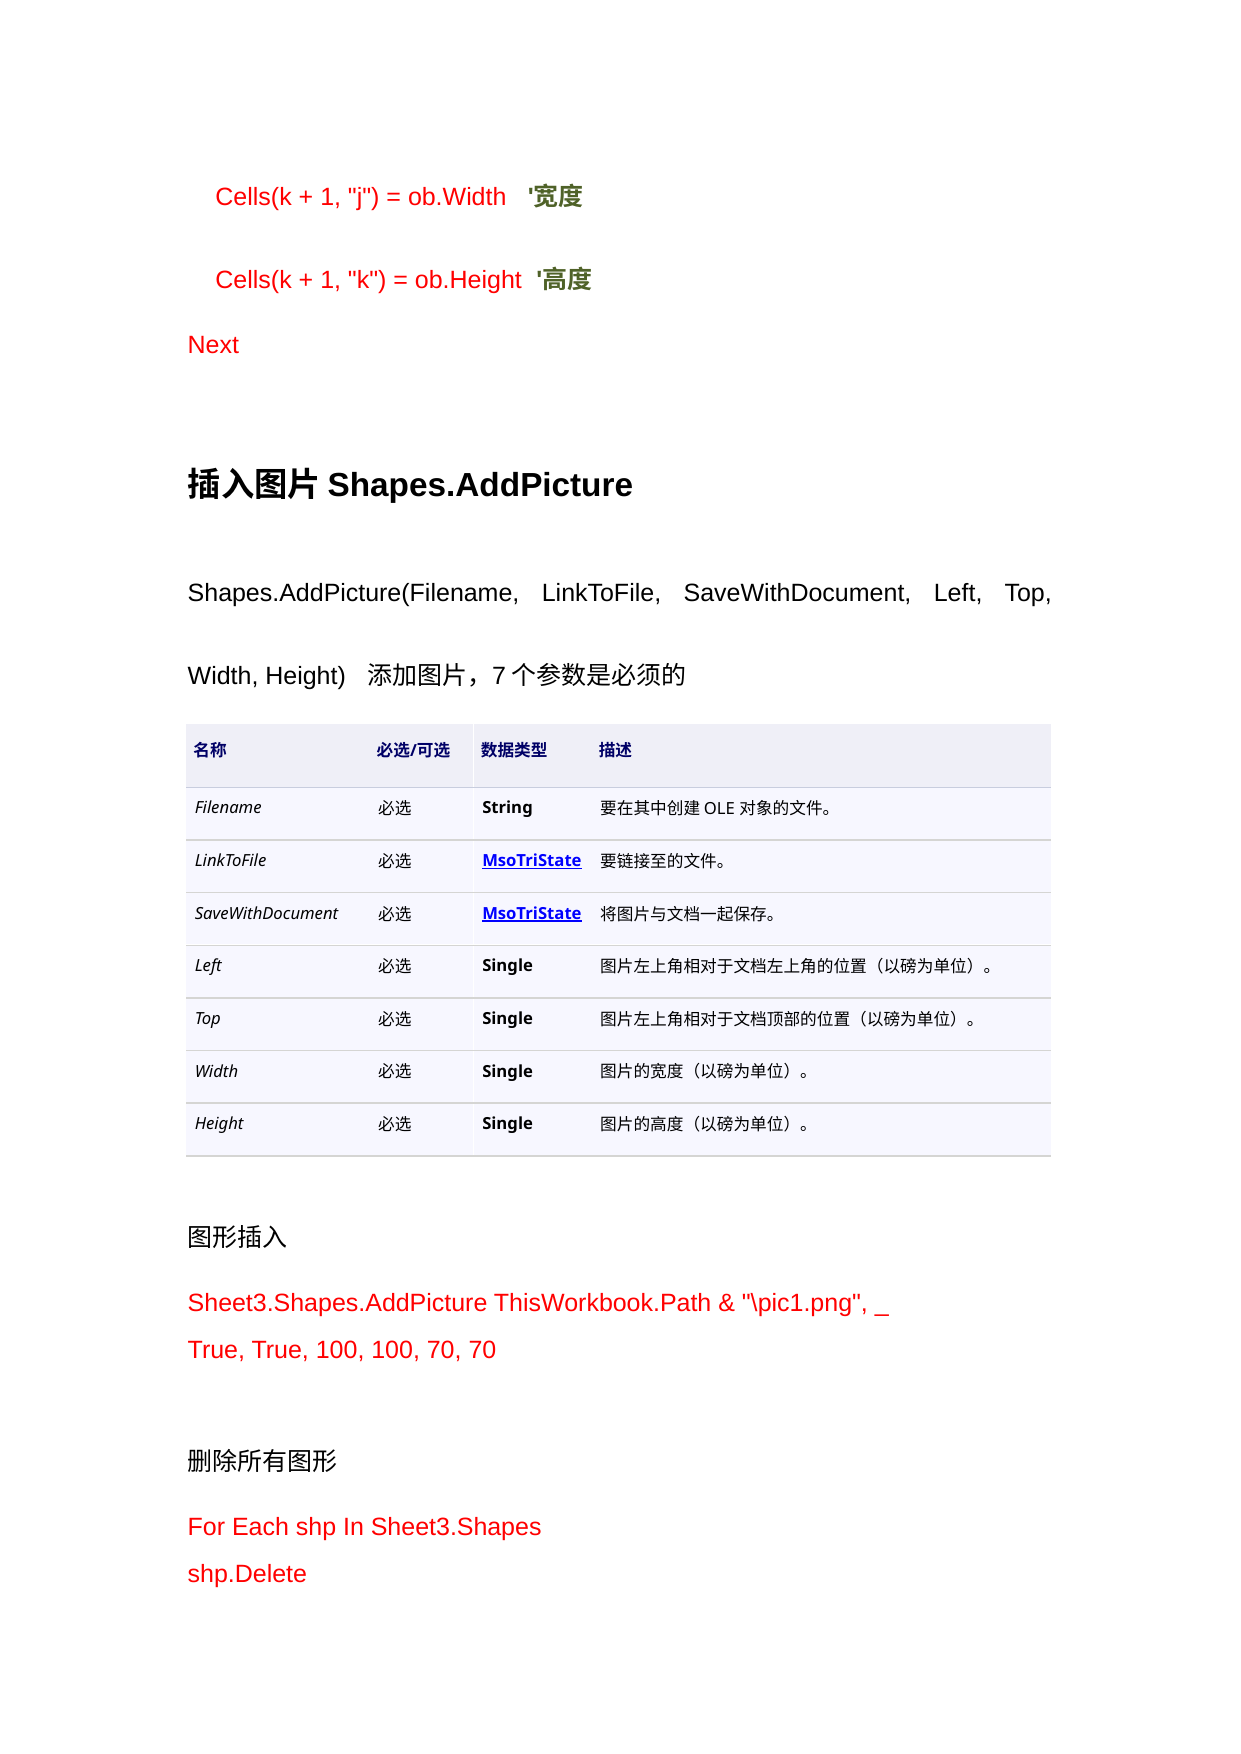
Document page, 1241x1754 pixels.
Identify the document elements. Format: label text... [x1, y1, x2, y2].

table_header 描述 [591, 724, 1051, 787]
table_cell 必选 [369, 1051, 473, 1102]
table_cell SaveWithDocument [186, 893, 369, 944]
table_cell 必选 [369, 893, 473, 944]
text Shapes.AddPicture(Filename, LinkToFile, SaveWithDocument, Left, Top, Width, Height) 添加图片，7个参数是必须的 [187, 576, 1053, 706]
table_header 必选/可选 [369, 724, 473, 787]
table_cell Single [474, 946, 591, 997]
text shp.Delete [187, 1557, 1053, 1589]
table_cell 必选 [369, 946, 473, 997]
text Next [187, 328, 1053, 361]
table_cell 必选 [369, 841, 473, 892]
table_cell MsoTriState [474, 893, 591, 944]
table_cell 图片的高度（以磅为单位）。 [591, 1104, 1051, 1155]
table_cell Height [186, 1104, 369, 1155]
text For Each shp In Sheet3.Shapes [187, 1510, 1053, 1543]
text 图形插入 [187, 1203, 1053, 1268]
table_cell 将图片与文档一起保存。 [591, 893, 1051, 944]
table_cell String [474, 788, 591, 839]
table_cell LinkToFile [186, 841, 369, 892]
table_cell MsoTriState [474, 841, 591, 892]
text Cells(k + 1, "k") = ob.Height '高度 [187, 245, 1053, 310]
table_cell Single [474, 999, 591, 1050]
table_cell 必选 [369, 788, 473, 839]
table_cell 要在其中创建 OLE 对象的文件。 [591, 788, 1051, 839]
table_cell Single [474, 1104, 591, 1155]
table_header 数据类型 [474, 724, 591, 787]
table_cell 必选 [369, 1104, 473, 1155]
table_cell Left [186, 946, 369, 997]
table_cell Single [474, 1051, 591, 1102]
table_cell Width [186, 1051, 369, 1102]
table_cell 图片左上角相对于文档左上角的位置（以磅为单位）。 [591, 946, 1051, 997]
table_cell 必选 [369, 999, 473, 1050]
table_cell Filename [186, 788, 369, 839]
table_cell 图片的宽度（以磅为单位）。 [591, 1051, 1051, 1102]
subtitle 插入图片Shapes.AddPicture [187, 449, 1053, 514]
table_cell 要链接至的文件。 [591, 841, 1051, 892]
table_cell 图片左上角相对于文档顶部的位置（以磅为单位）。 [591, 999, 1051, 1050]
text Sheet3.Shapes.AddPicture ThisWorkbook.Path & "\pic1.png", _ [187, 1286, 1053, 1319]
text Cells(k + 1, "j") = ob.Width '宽度 [187, 162, 1053, 227]
table_header 名称 [186, 724, 369, 787]
text 删除所有图形 [187, 1427, 1053, 1492]
table_cell Top [186, 999, 369, 1050]
text True, True, 100, 100, 70, 70 [187, 1333, 1053, 1366]
